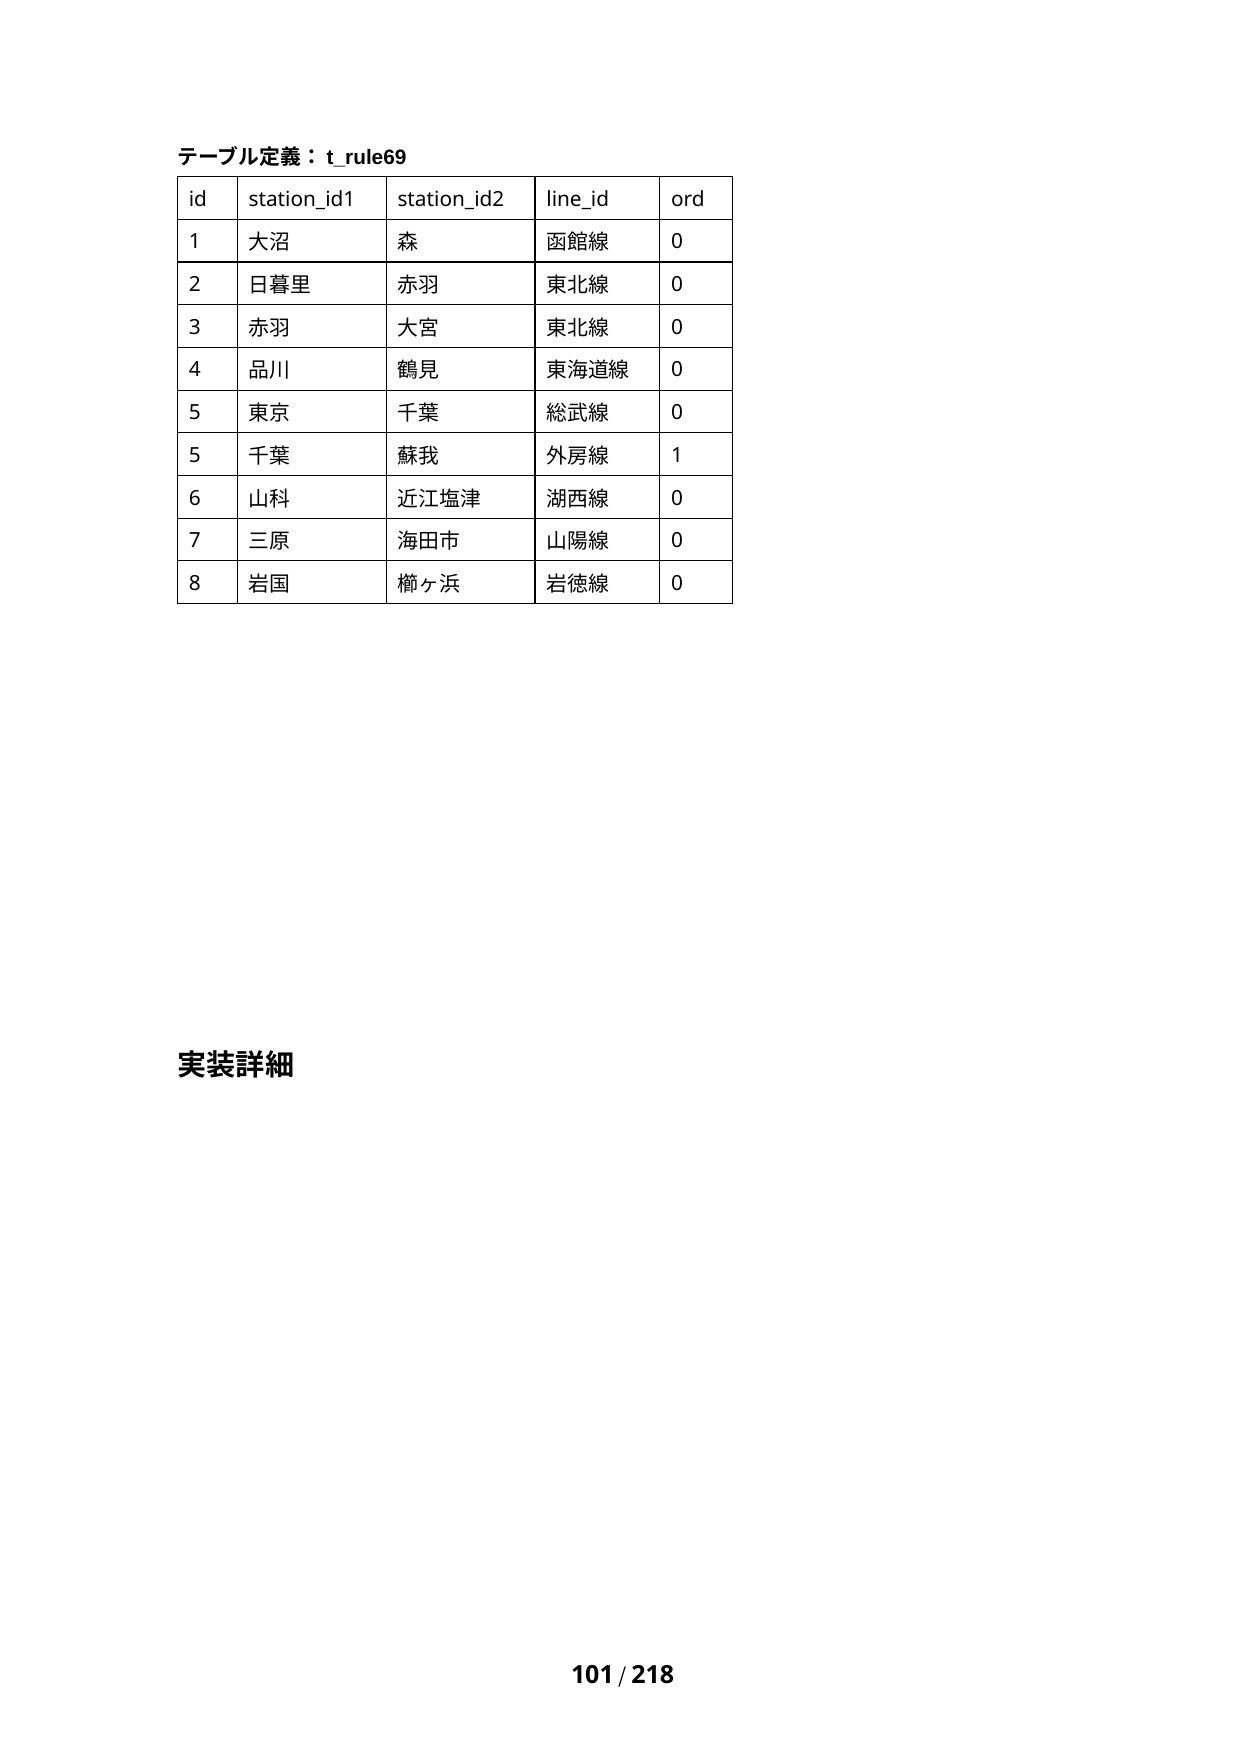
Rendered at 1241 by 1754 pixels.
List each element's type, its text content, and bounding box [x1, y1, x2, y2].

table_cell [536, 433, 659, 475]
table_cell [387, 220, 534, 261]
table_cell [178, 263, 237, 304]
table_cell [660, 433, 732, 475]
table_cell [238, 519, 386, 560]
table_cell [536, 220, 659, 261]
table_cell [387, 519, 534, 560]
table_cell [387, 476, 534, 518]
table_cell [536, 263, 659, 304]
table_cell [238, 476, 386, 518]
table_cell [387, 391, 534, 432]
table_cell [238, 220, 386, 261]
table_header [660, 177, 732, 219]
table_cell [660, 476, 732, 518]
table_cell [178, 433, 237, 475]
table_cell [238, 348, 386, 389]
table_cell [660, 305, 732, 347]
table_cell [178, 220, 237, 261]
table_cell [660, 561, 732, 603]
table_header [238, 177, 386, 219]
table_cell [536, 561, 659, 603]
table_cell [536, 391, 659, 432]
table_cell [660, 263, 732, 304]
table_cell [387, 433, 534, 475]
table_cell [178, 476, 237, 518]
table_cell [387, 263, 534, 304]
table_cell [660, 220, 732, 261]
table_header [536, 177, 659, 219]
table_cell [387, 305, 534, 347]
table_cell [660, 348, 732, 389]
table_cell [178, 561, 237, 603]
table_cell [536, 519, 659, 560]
subtitle テーブル定義： t_rule69 [177, 134, 1063, 176]
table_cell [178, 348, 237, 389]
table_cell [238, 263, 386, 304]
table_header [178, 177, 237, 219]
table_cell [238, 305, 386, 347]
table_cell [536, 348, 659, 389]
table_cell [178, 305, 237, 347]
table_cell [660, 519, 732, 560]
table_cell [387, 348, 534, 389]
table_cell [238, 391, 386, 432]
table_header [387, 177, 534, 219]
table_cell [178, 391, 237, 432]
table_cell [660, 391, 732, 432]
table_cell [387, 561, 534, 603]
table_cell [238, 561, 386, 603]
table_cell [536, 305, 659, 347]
subtitle 実装詳細 [177, 1021, 1063, 1104]
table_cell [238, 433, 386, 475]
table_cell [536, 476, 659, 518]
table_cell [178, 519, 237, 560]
